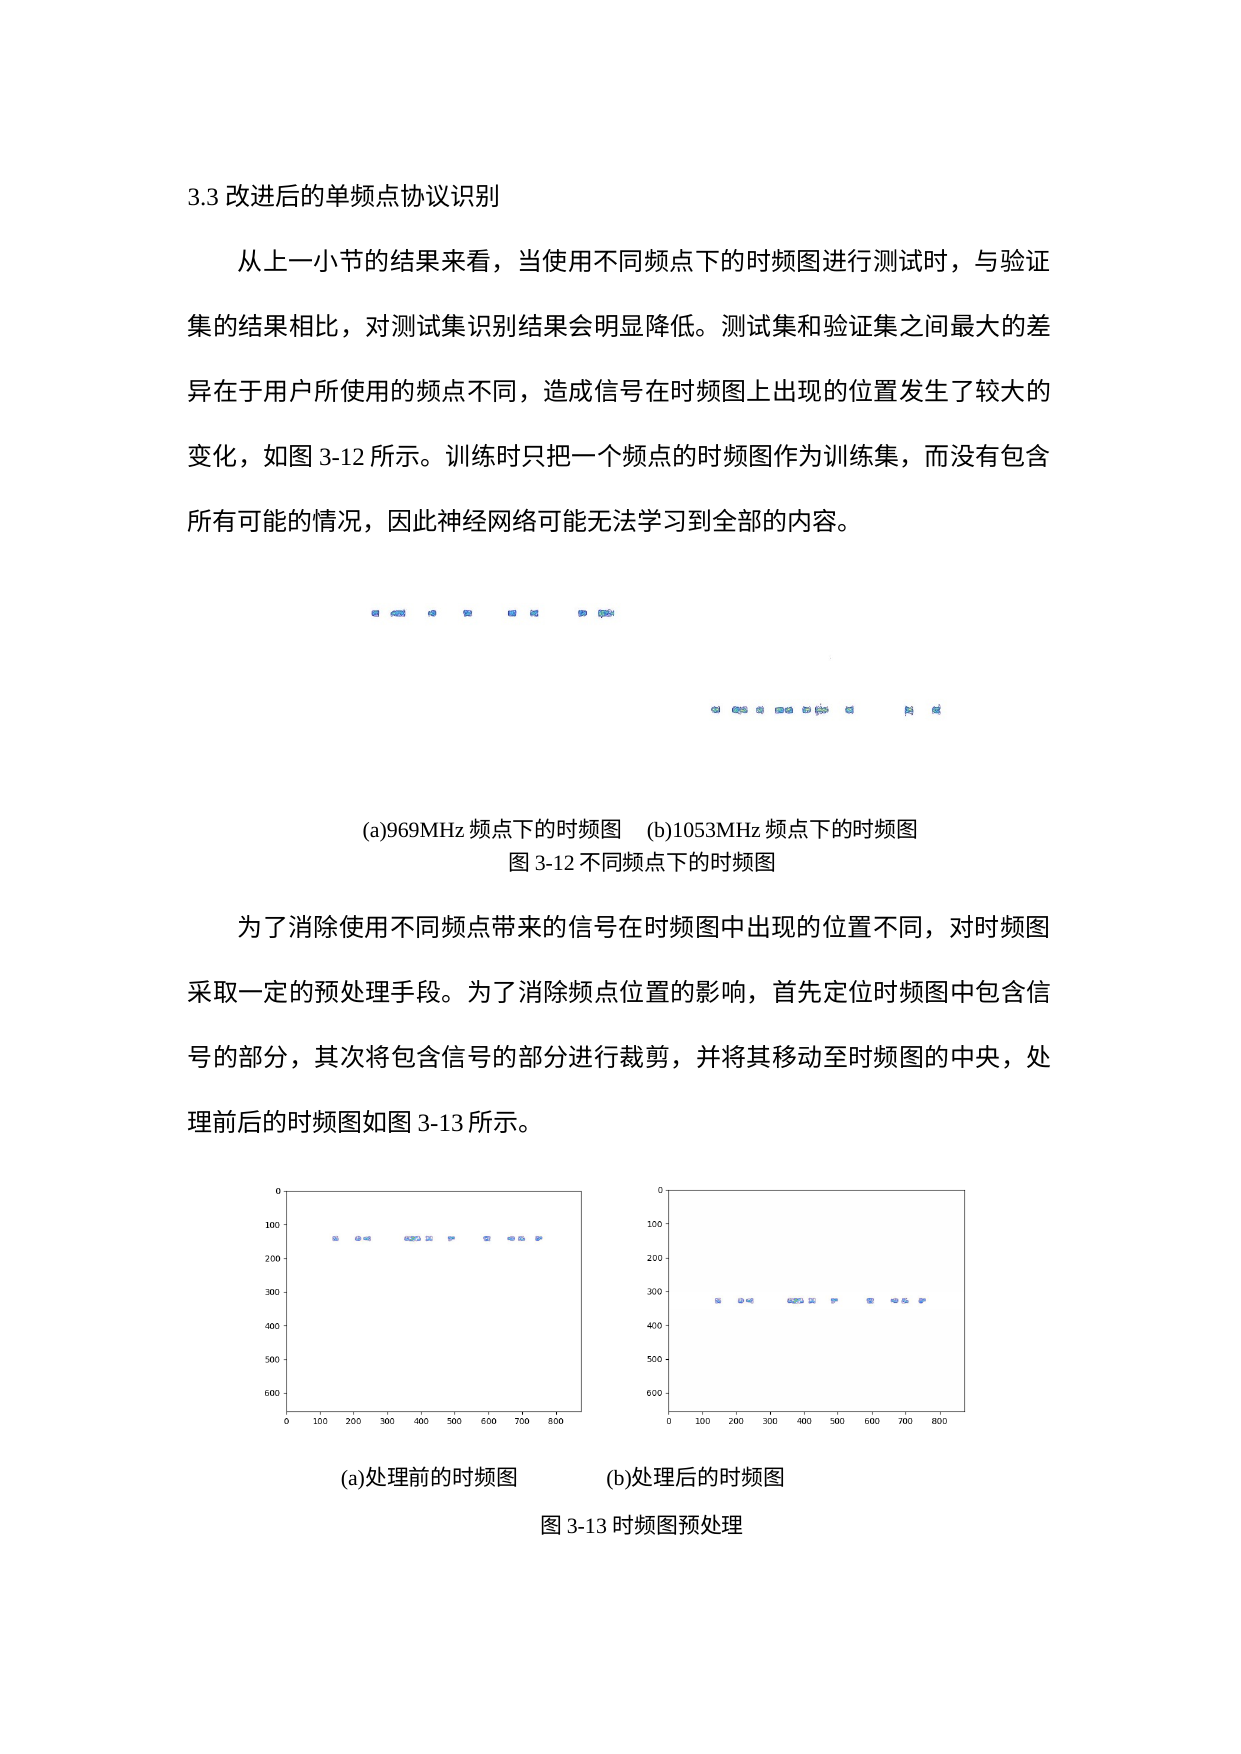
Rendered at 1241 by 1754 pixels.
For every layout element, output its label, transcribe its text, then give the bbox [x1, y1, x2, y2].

picture [316, 558, 974, 806]
text 图3-13 时频图预处理 [187, 1508, 1053, 1541]
text (a)处理前的时频图 (b)处理后的时频图 [187, 1460, 1053, 1492]
text (a)969MHz频点下的时频图 (b)1053MHz频点下的时频图 [187, 812, 1053, 844]
text 图3-12不同频点下的时频图 [187, 844, 1053, 877]
text 3.3 改进后的单频点协议识别 [187, 162, 1053, 227]
picture [237, 1155, 1003, 1443]
text 为了消除使用不同频点带来的信号在时频图中出现的位置不同，对时频图采取一定的预处理手段。为了消除频点位置的影响，首先定位时频图中包含信号的部分，其次将包含信号的部分进行裁剪，并将其移动至时频图的中央，处理前后的时频图如图3-13所示。 [187, 893, 1053, 1153]
text 从上一小节的结果来看，当使用不同频点下的时频图进行测试时，与验证集的结果相比，对测试集识别结果会明显降低。测试集和验证集之间最大的差异在于用户所使用的频点不同，造成信号在时频图上出现的位置发生了较大的变化，如图3-12所示。训练时只把一个频点的时频图作为训练集，而没有包含所有可能的情况，因此神经网络可能无法学习到全部的内容。 [187, 227, 1053, 552]
